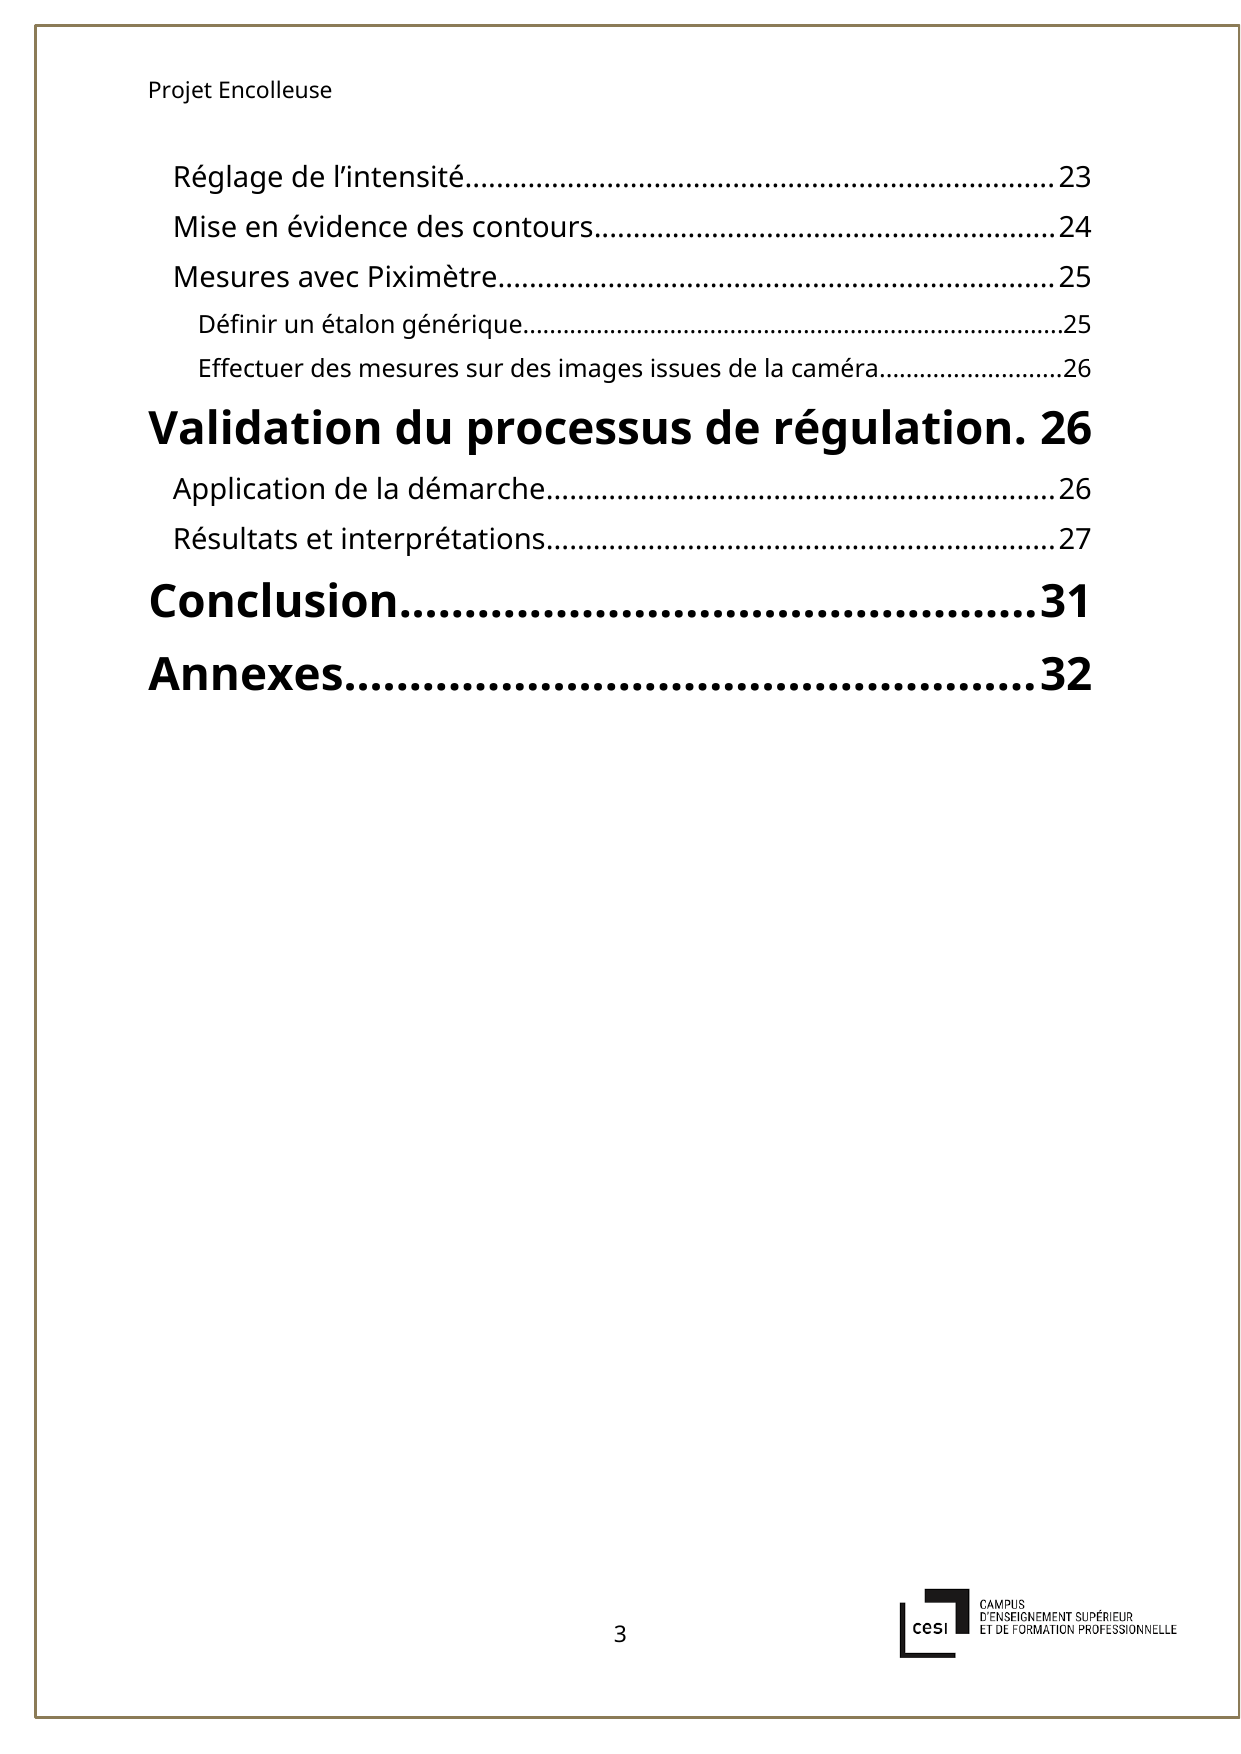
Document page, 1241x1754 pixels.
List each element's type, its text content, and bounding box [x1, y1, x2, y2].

text Annexes 32 [148, 641, 1093, 703]
text Application de la démarche 26 [173, 468, 1093, 508]
text Définir un étalon générique 25 [198, 306, 1093, 340]
text Validation du processus de régulation 26 [148, 395, 1093, 458]
text Conclusion 31 [148, 568, 1093, 631]
text Réglage de l’intensité 23 [173, 156, 1093, 196]
text Effectuer des mesures sur des images issues de la caméra 26 [198, 351, 1093, 385]
text Mesures avec Piximètre 25 [173, 256, 1093, 296]
picture [888, 1577, 1188, 1669]
text Mise en évidence des contours 24 [173, 206, 1093, 246]
text Résultats et interprétations 27 [173, 518, 1093, 558]
